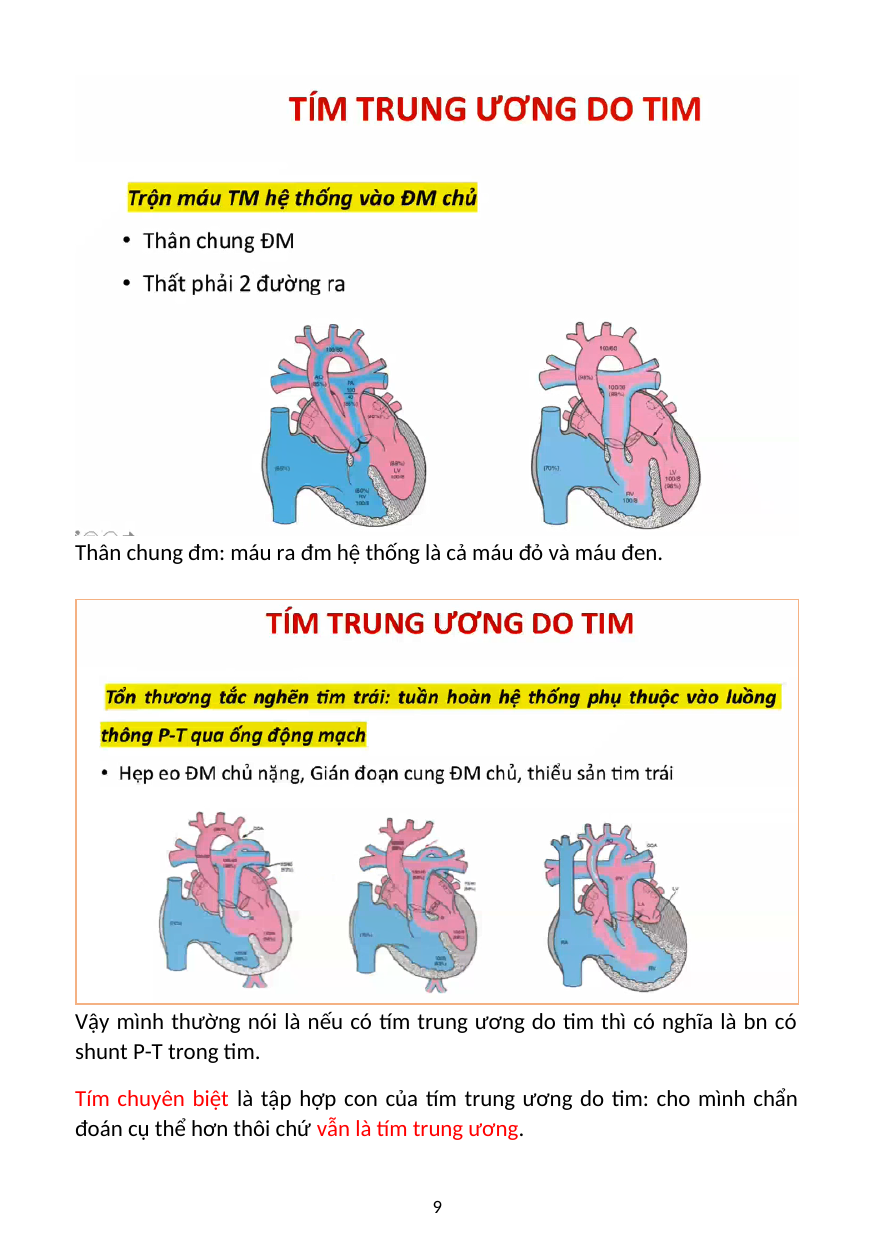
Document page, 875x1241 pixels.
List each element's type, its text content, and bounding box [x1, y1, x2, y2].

text Thân chung đm: máu ra đm hệ thống là cả máu đỏ và máu đen. [75, 538, 799, 566]
picture [77, 600, 798, 1003]
text Vậy mình thường nói là nếu có tím trung ương do tim thì có nghĩa là bn có shunt P-T trong tim. [75, 1007, 799, 1065]
picture [75, 75, 799, 536]
text Tím chuyên biệt là tập hợp con của tím trung ương do tim: cho mình chẩn đoán cụ thể hơn thôi chứ vẫn là tím trung ương. [75, 1084, 799, 1142]
